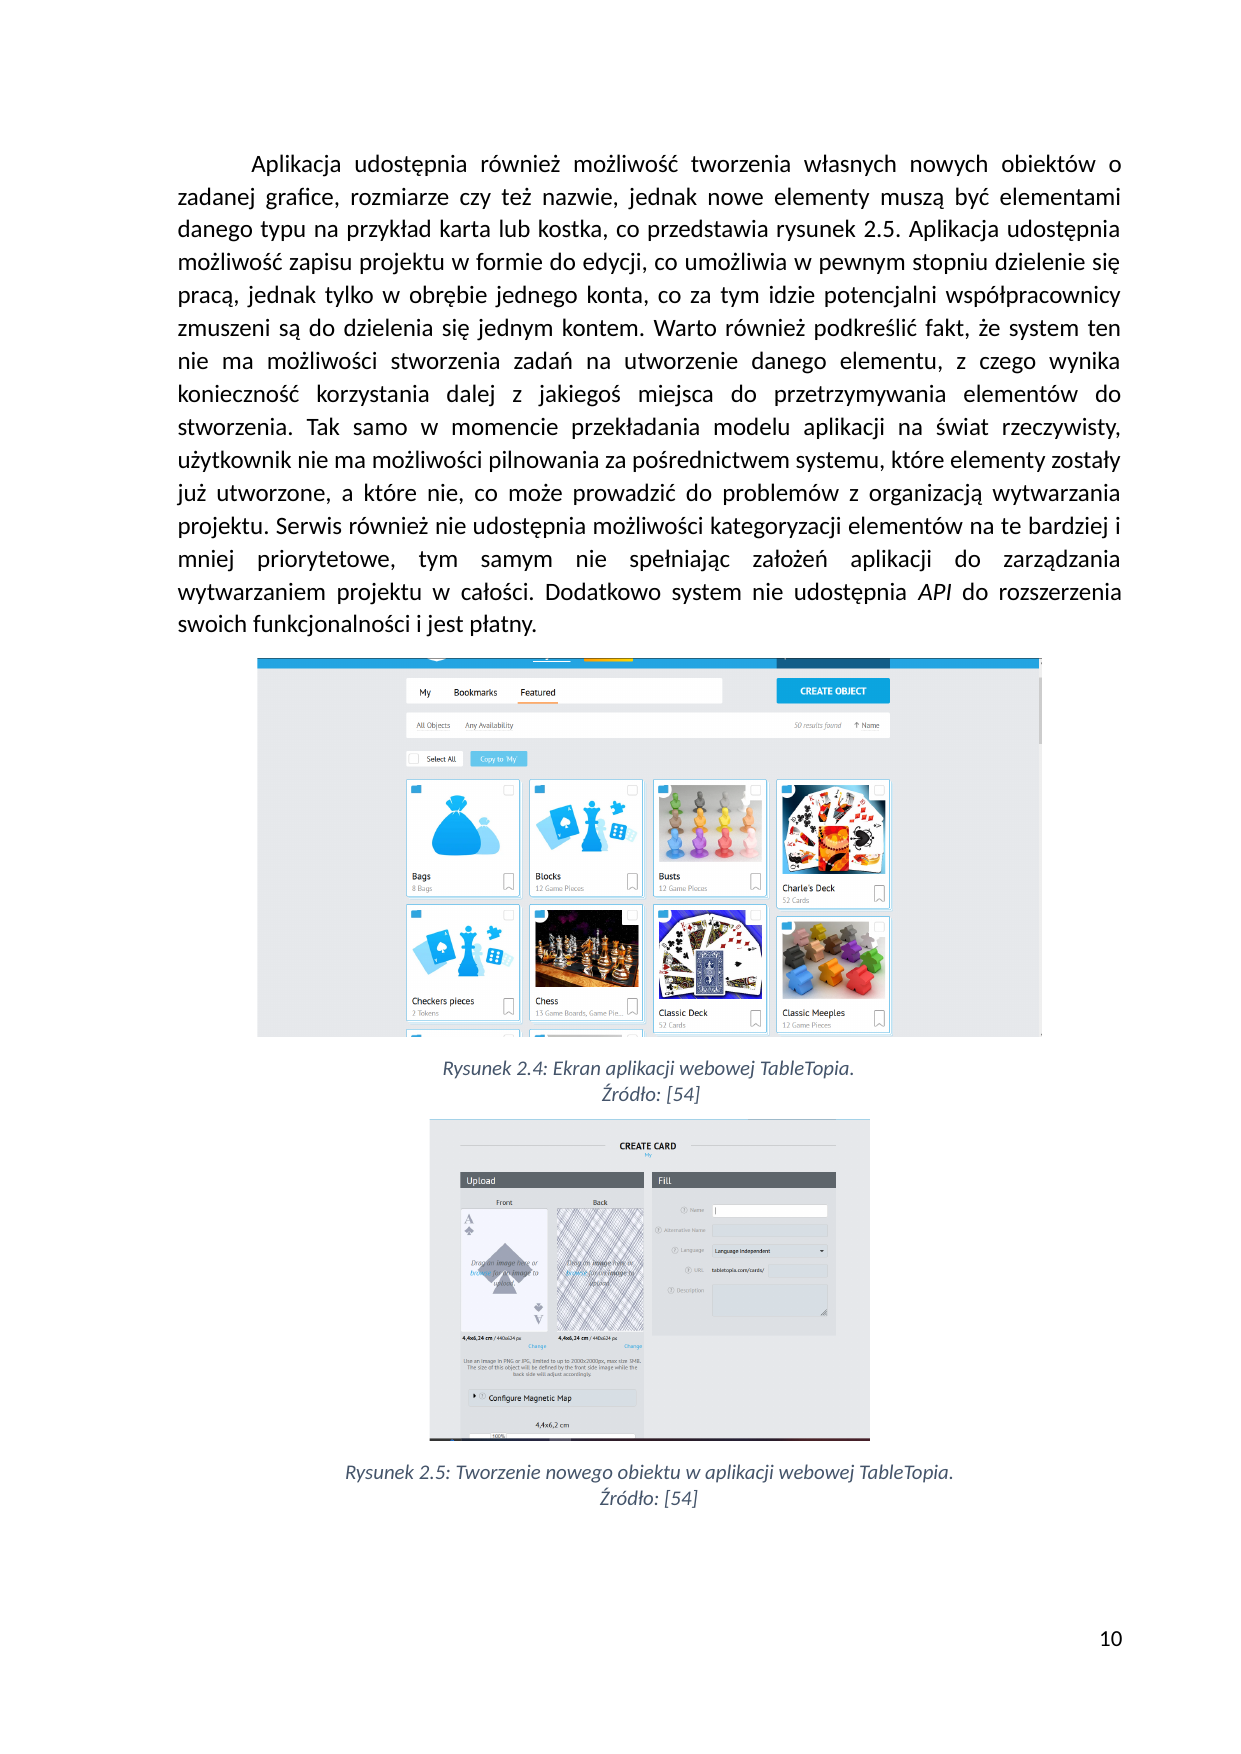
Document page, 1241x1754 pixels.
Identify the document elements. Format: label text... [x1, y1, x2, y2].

text Rysunek 2.5: Tworzenie nowego obiektu w aplikacji webowej TableTopia. [177, 1459, 1122, 1485]
text Aplikacja udostępnia również możliwość tworzenia własnych nowych obiektów o zadanej grafice, rozmiarze czy też nazwie, jednak nowe elementy muszą być elementami danego typu na przykład karta lub kostka, co przedstawia rysunek 2.5. Aplikacja udostępnia możliwość zapisu projektu w formie do edycji, co umożliwia w pewnym stopniu dzielenie się pracą, jednak tylko w obrębie jednego konta, co za tym idzie potencjalni współpracownicy zmuszeni są do dzielenia się jednym kontem. Warto również podkreślić fakt, że system ten nie ma możliwości stworzenia zadań na utworzenie danego elementu, z czego wynika konieczność korzystania dalej z jakiegoś miejsca do przetrzymywania elementów do stworzenia. Tak samo w momencie przekładania modelu aplikacji na świat rzeczywisty, użytkownik nie ma możliwości pilnowania za pośrednictwem systemu, które elementy zostały już utworzone, a które nie, co może prowadzić do problemów z organizacją wytwarzania projektu. Serwis również nie udostępnia możliwości kategoryzacji elementów na te bardziej i mniej priorytetowe, tym samym nie spełniając założeń aplikacji do zarządzania wytwarzaniem projektu w całości. Dodatkowo system nie udostępnia API do rozszerzenia swoich funkcjonalności i jest płatny. [177, 148, 1122, 639]
text Źródło: [54] [177, 1081, 1122, 1106]
text Źródło: [54] [177, 1485, 1122, 1510]
text Rysunek 2.4: Ekran aplikacji webowej TableTopia. [177, 1056, 1122, 1081]
picture [429, 1119, 870, 1441]
picture [257, 658, 1042, 1037]
